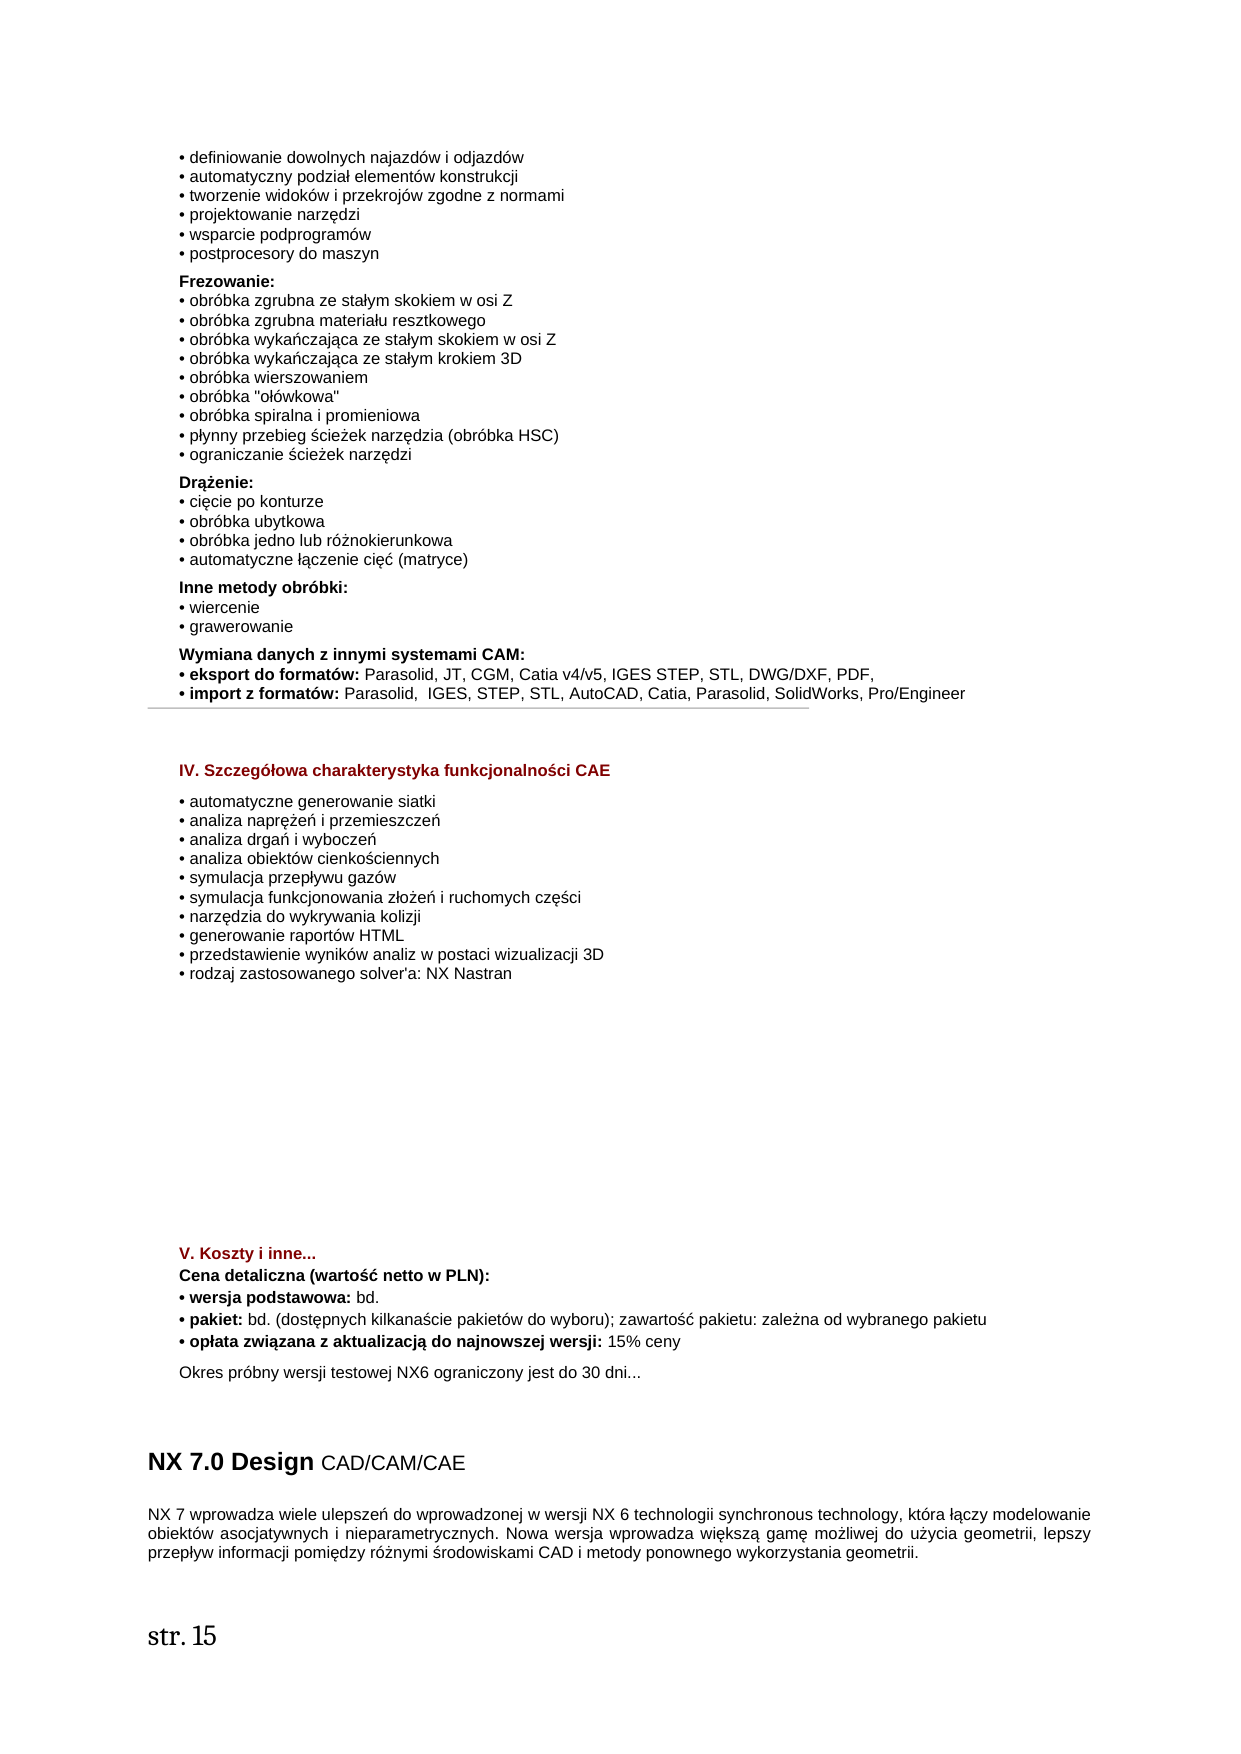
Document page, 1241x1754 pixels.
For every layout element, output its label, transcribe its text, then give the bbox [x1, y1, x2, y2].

text NX 7.0 Design CAD/CAM/CAE [148, 1447, 1093, 1476]
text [179, 148, 1077, 263]
text Inne metody obróbki: • wiercenie • grawerowanie [179, 578, 1077, 636]
text Drążenie: • cięcie po konturze • obróbka ubytkowa • obróbka jedno lub różnokierunkowa • automatyczne łączenie cięć (matryce) [179, 473, 1077, 569]
text V. Koszty i inne... Cena detaliczna (wartość netto w PLN): • wersja podstawowa: bd. • pakiet: bd. (dostępnych kilkanaście pakietów do wyboru); zawartość pakietu: zależna od wybranego pakietu • opłata związana z aktualizacją do najnowszej wersji: 15% ceny [179, 1244, 1077, 1351]
text Okres próbny wersji testowej NX6 ograniczony jest do 30 dni... [179, 1363, 1077, 1382]
text Frezowanie: • obróbka zgrubna ze stałym skokiem w osi Z • obróbka zgrubna materiału resztkowego • obróbka wykańczająca ze stałym skokiem w osi Z • obróbka wykańczająca ze stałym krokiem 3D • obróbka wierszowaniem • obróbka "ołówkowa" • obróbka spiralna i promieniowa • płynny przebieg ścieżek narzędzia (obróbka HSC) • ograniczanie ścieżek narzędzi [179, 272, 1077, 464]
text Wymiana danych z innymi systemami CAM: • eksport do formatów: Parasolid, JT, CGM, Catia v4/v5, IGES STEP, STL, DWG/DXF, PDF, • import z formatów: Parasolid, IGES, STEP, STL, AutoCAD, Catia, Parasolid, SolidWorks, Pro/Engineer [179, 645, 1077, 703]
text NX 7 wprowadza wiele ulepszeń do wprowadzonej w wersji NX 6 technologii synchronous technology, która łączy modelowanie obiektów asocjatywnych i nieparametrycznych. Nowa wersja wprowadza większą gamę możliwej do użycia geometrii, lepszy przepływ informacji pomiędzy różnymi środowiskami CAD i metody ponownego wykorzystania geometrii. [148, 1504, 1093, 1562]
text • automatyczne generowanie siatki • analiza naprężeń i przemieszczeń • analiza drgań i wyboczeń • analiza obiektów cienkościennych • symulacja przepływu gazów • symulacja funkcjonowania złożeń i ruchomych części • narzędzia do wykrywania kolizji • generowanie raportów HTML • przedstawienie wyników analiz w postaci wizualizacji 3D • rodzaj zastosowanego solver'a: NX Nastran [179, 792, 1077, 983]
text IV. Szczegółowa charakterystyka funkcjonalności CAE [179, 760, 1077, 779]
